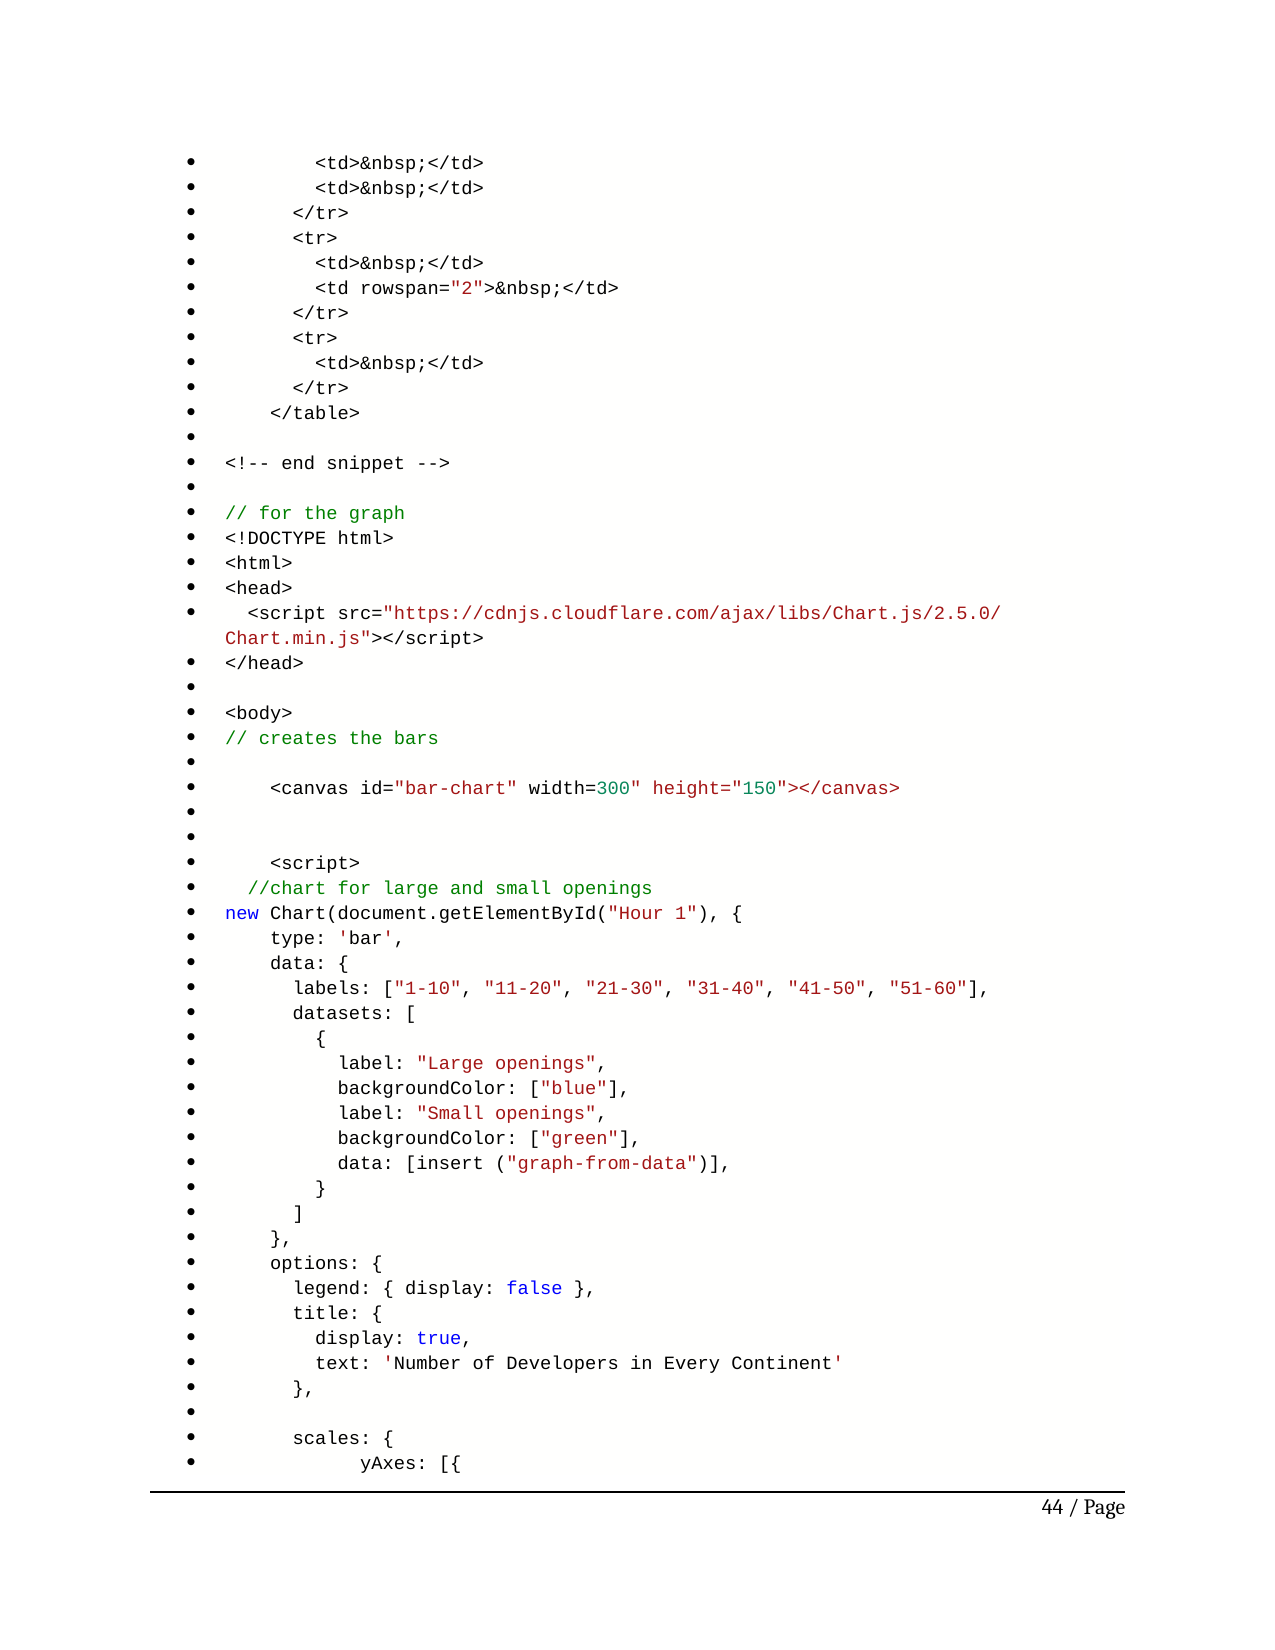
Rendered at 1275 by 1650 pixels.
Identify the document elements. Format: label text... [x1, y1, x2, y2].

list <canvas id="bar-chart" width=300" height="150"></canvas> [187, 775, 1125, 800]
list display: true, [187, 1325, 1125, 1350]
list <tr> [187, 325, 1125, 350]
list } [187, 1175, 1125, 1200]
list }, [187, 1225, 1125, 1250]
list </tr> [187, 200, 1125, 225]
list <td>&nbsp;</td> [187, 350, 1125, 375]
list labels: ["1-10", "11-20", "21-30", "31-40", "41-50", "51-60"], [187, 975, 1125, 1000]
list legend: { display: false }, [187, 1275, 1125, 1300]
list options: { [187, 1250, 1125, 1275]
list <td>&nbsp;</td> [187, 150, 1125, 175]
list <html> [187, 550, 1125, 575]
list <td>&nbsp;</td> [187, 175, 1125, 200]
list backgroundColor: ["blue"], [187, 1075, 1125, 1100]
list backgroundColor: ["green"], [187, 1125, 1125, 1150]
list }, [187, 1375, 1125, 1400]
list datasets: [ [187, 1000, 1125, 1025]
list <!DOCTYPE html> [187, 525, 1125, 550]
list </tr> [187, 300, 1125, 325]
list type: 'bar', [187, 925, 1125, 950]
list // for the graph [187, 500, 1125, 525]
list data: [insert ("graph-from-data")], [187, 1150, 1125, 1175]
list <body> [187, 700, 1125, 725]
list //chart for large and small openings [187, 875, 1125, 900]
list <head> [187, 575, 1125, 600]
list </tr> [187, 375, 1125, 400]
list </head> [187, 650, 1125, 675]
list new Chart(document.getElementById("Hour 1"), { [187, 900, 1125, 925]
list </table> [187, 400, 1125, 425]
list // creates the bars [187, 725, 1125, 750]
list <td rowspan="2">&nbsp;</td> [187, 275, 1125, 300]
list <tr> [187, 225, 1125, 250]
list label: "Large openings", [187, 1050, 1125, 1075]
list label: "Small openings", [187, 1100, 1125, 1125]
list <script> [187, 850, 1125, 875]
list yAxes: [{ [187, 1450, 1125, 1475]
list ] [187, 1200, 1125, 1225]
list data: { [187, 950, 1125, 975]
list title: { [187, 1300, 1125, 1325]
list text: 'Number of Developers in Every Continent' [187, 1350, 1125, 1375]
list <!-- end snippet --> [187, 450, 1125, 475]
list <script src="https://cdnjs.cloudflare.com/ajax/libs/Chart.js/2.5.0/Chart.min.js"></script> [187, 600, 1125, 650]
list scales: { [187, 1425, 1125, 1450]
list { [187, 1025, 1125, 1050]
list <td>&nbsp;</td> [187, 250, 1125, 275]
